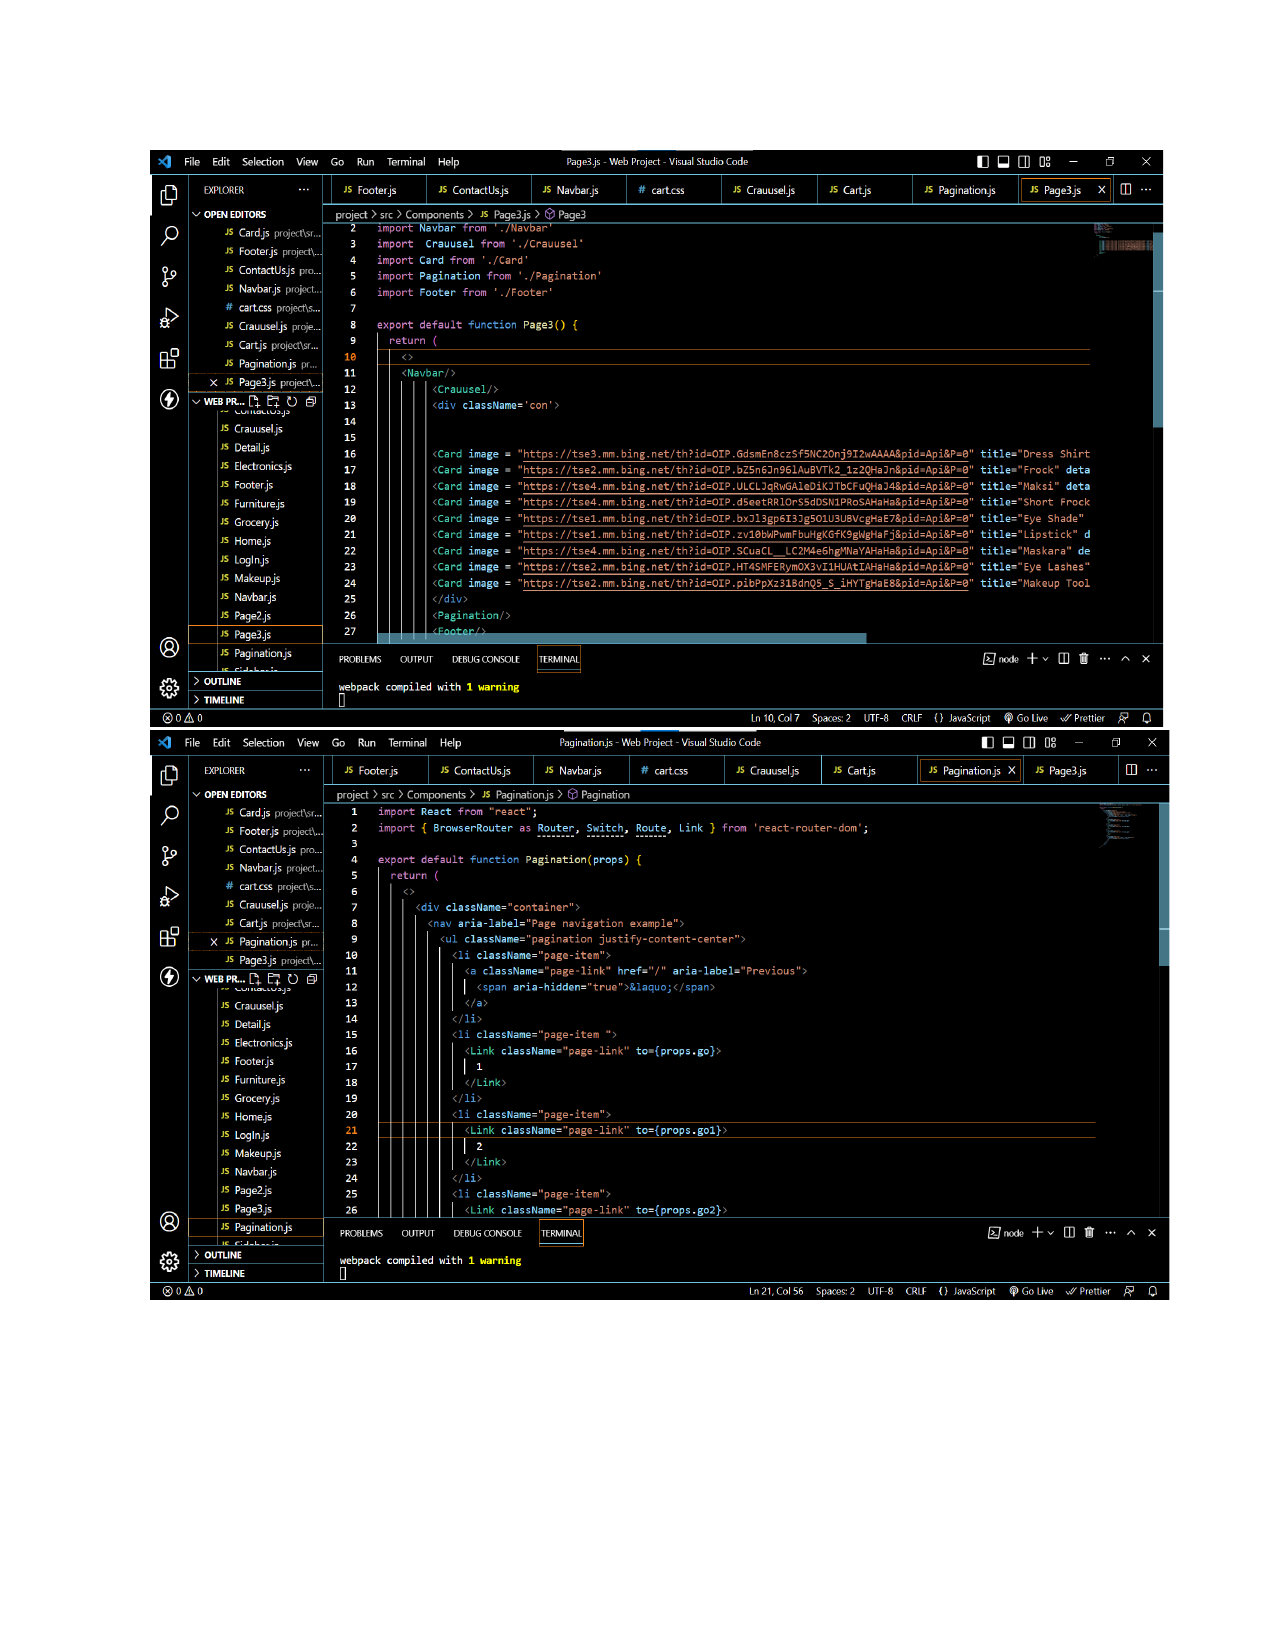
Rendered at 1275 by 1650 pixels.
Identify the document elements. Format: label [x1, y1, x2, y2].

picture [150, 730, 1170, 1300]
picture [150, 150, 1164, 727]
